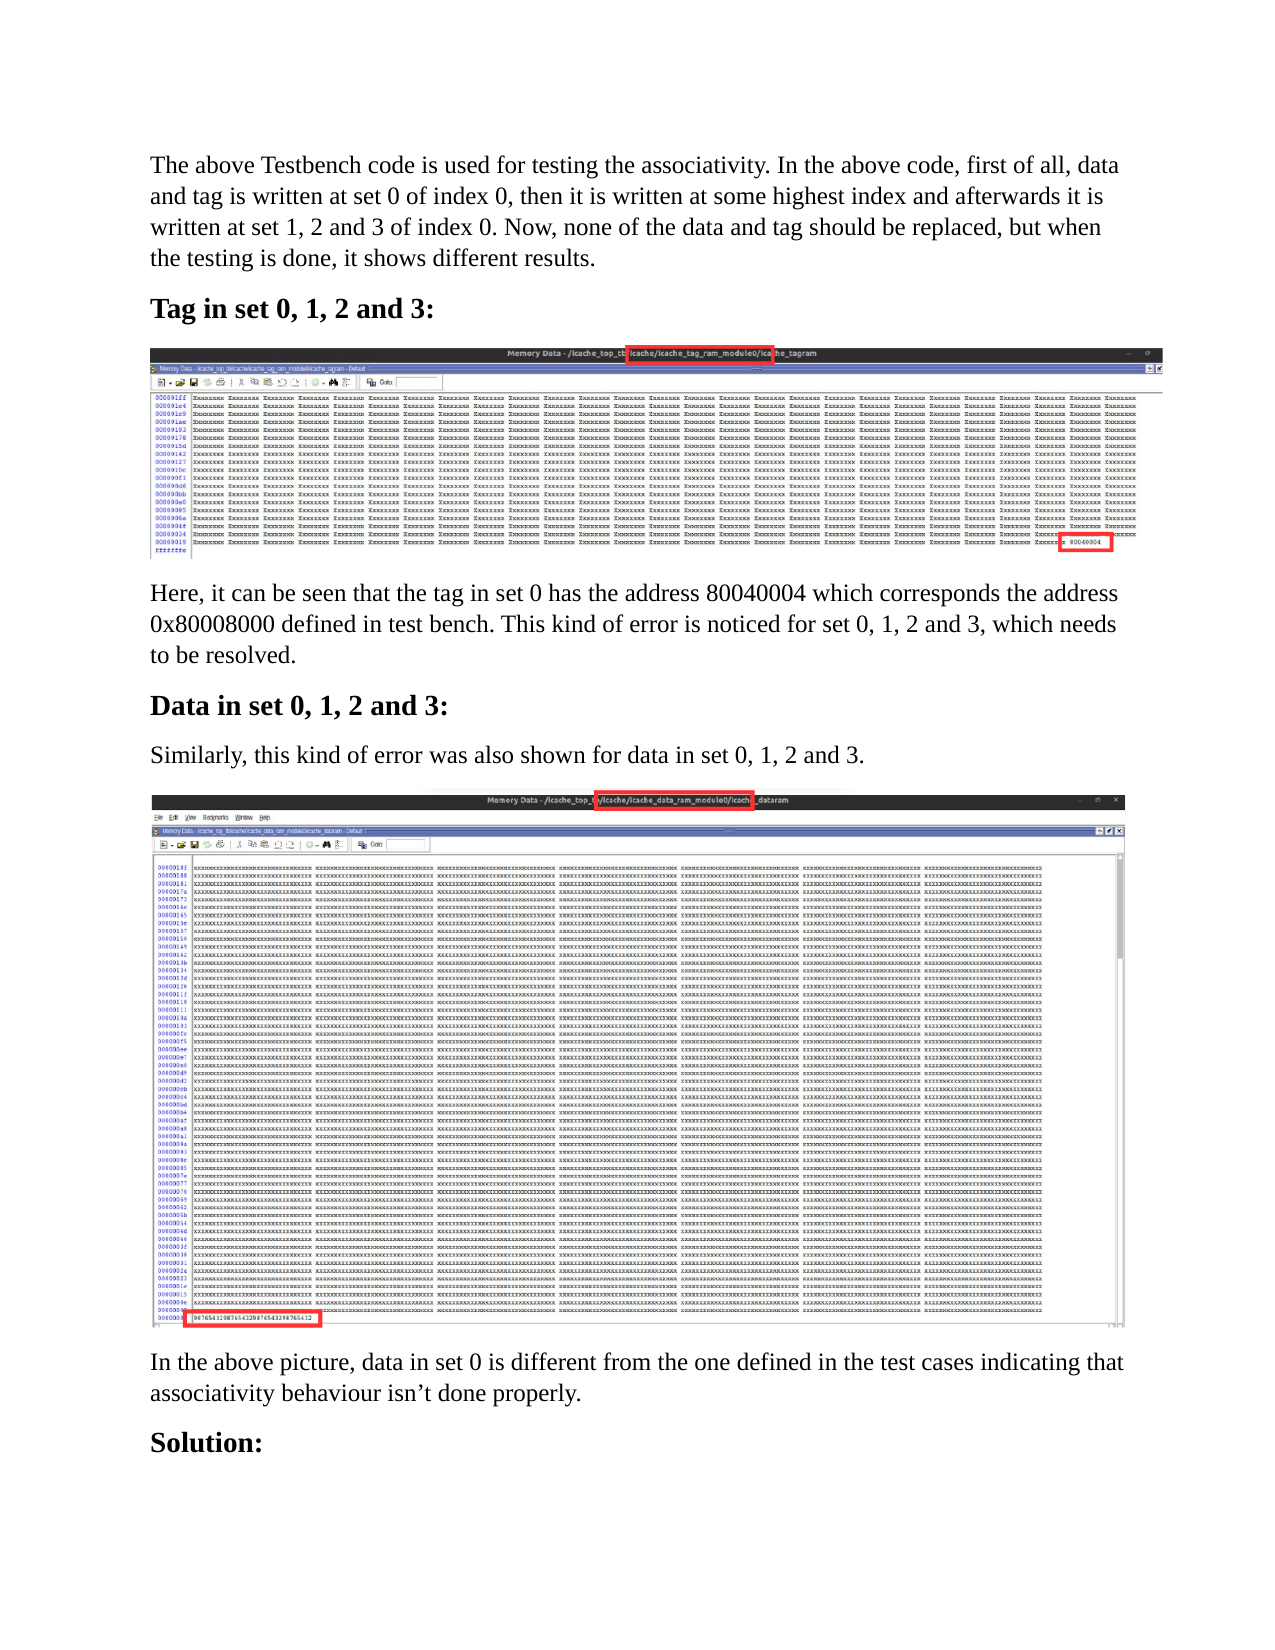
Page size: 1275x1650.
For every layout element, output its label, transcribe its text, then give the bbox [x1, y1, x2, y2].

picture [150, 788, 1125, 1328]
text Data in set 0, 1, 2 and 3: [150, 688, 1125, 721]
text The above Testbench code is used for testing the associativity. In the above code, first of all, data and tag is written at set 0 of index 0, then it is written at some highest index and afterwards it is written at set 1, 2 and 3 of index 0. Now, none of the data and tag should be replaced, but when the testing is done, it shows different results. [150, 150, 1125, 272]
text Tag in set 0, 1, 2 and 3: [150, 291, 1125, 324]
text Similarly, this kind of error was also shown for data in set 0, 1, 2 and 3. [150, 740, 1125, 769]
text In the above picture, data in set 0 is different from the one defined in the test cases indicating that associativity behaviour isn’t done properly. [150, 1347, 1125, 1407]
text Solution: [150, 1426, 1125, 1459]
text Here, it can be seen that the tag in set 0 has the address 80040004 which corresponds the address 0x80008000 defined in test bench. This kind of error is noticed for set 0, 1, 2 and 3, which needs to be resolved. [150, 578, 1125, 669]
picture [150, 343, 1167, 559]
